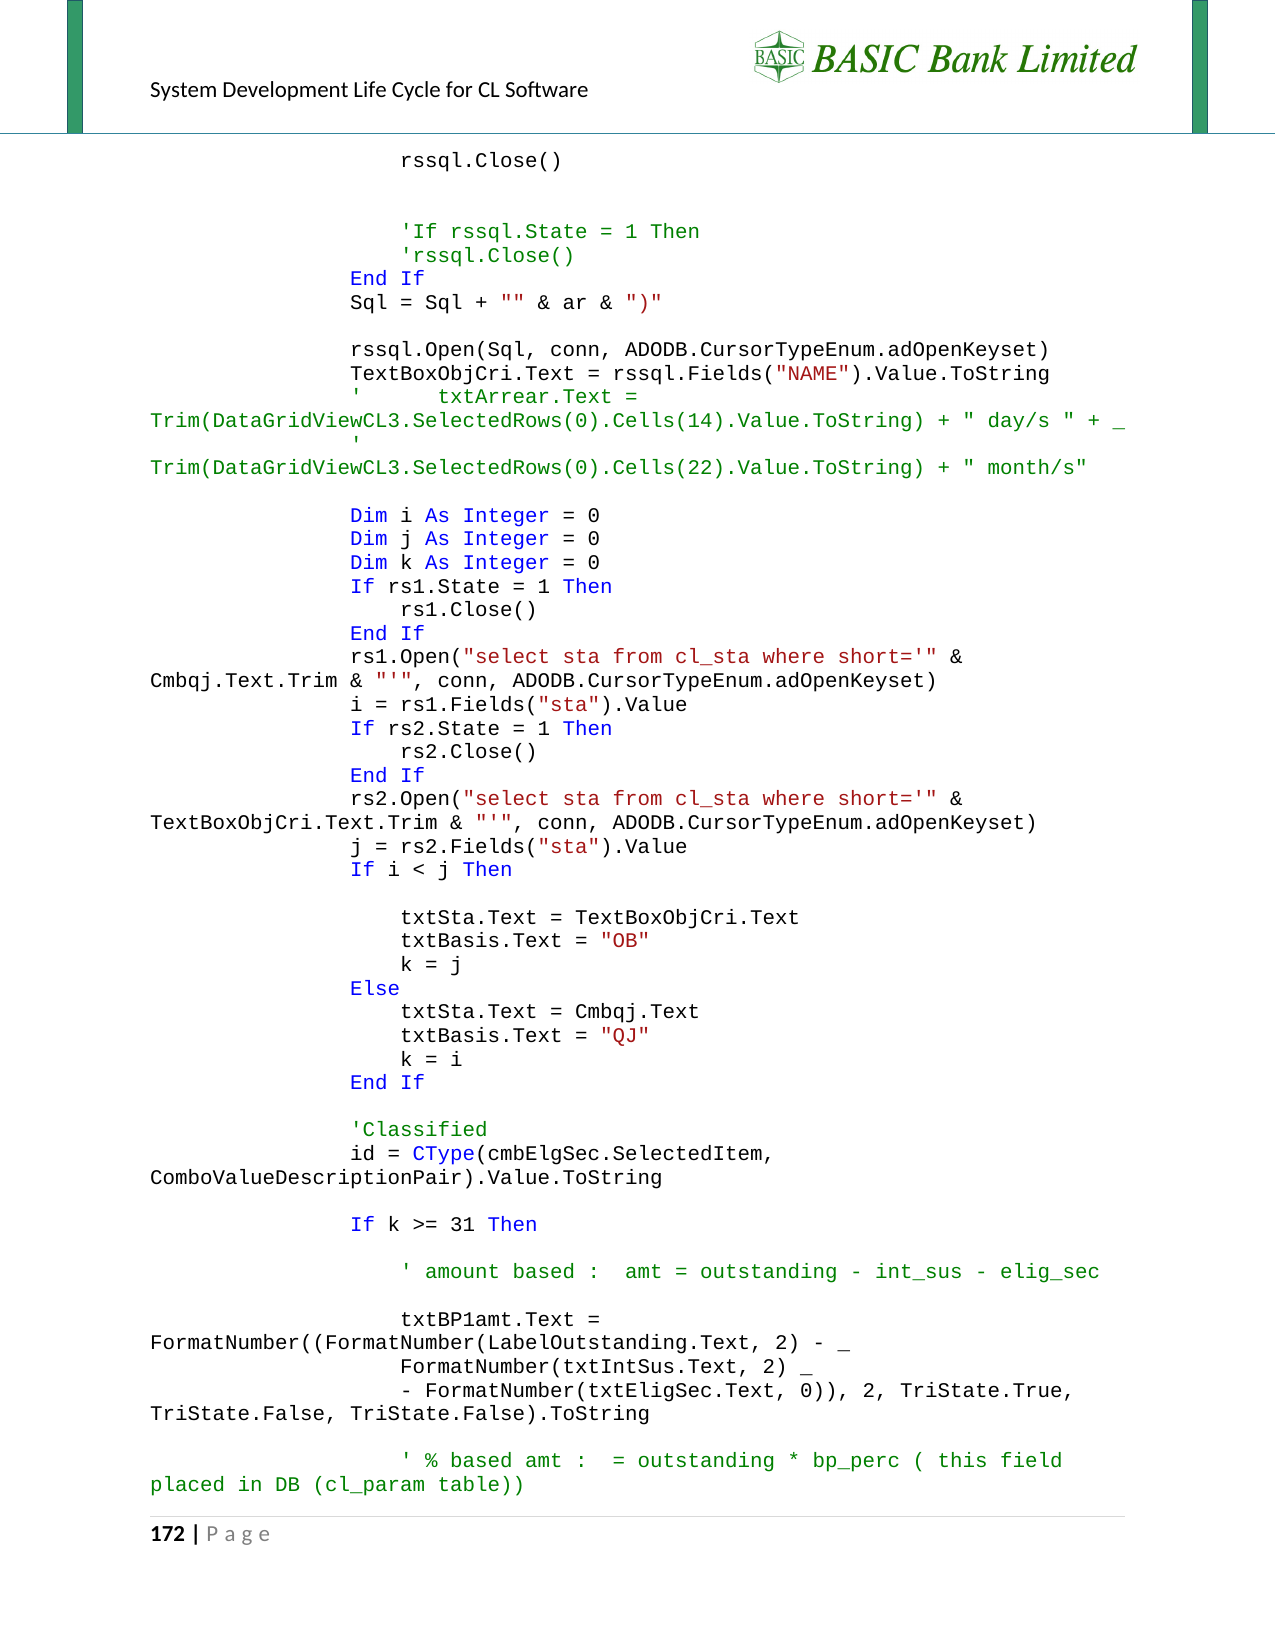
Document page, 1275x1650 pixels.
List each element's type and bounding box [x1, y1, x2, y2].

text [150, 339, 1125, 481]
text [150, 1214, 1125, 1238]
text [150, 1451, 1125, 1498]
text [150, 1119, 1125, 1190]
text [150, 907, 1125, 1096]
picture [749, 29, 1140, 84]
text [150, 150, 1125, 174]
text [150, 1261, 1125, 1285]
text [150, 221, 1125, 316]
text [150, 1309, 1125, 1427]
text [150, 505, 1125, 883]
